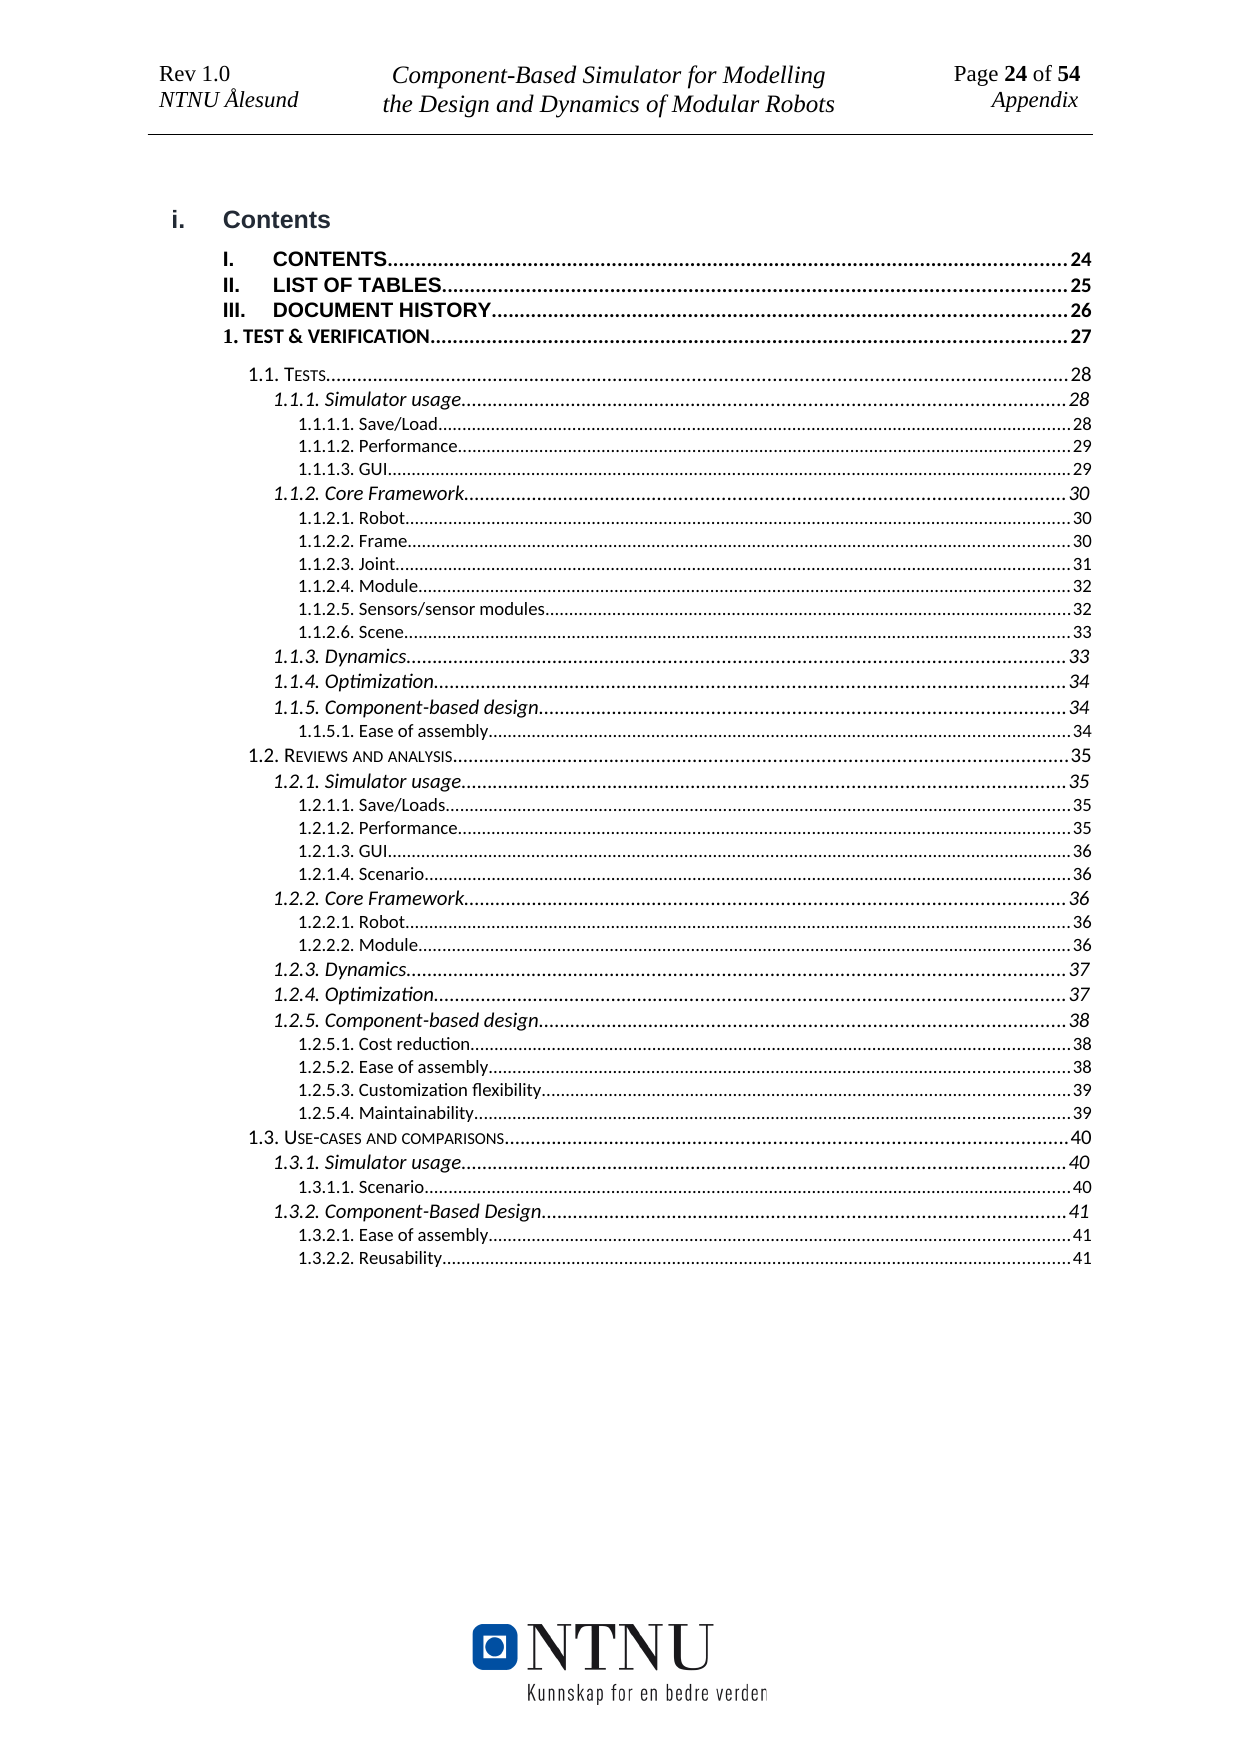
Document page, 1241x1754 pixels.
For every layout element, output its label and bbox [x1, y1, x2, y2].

picture [472, 1624, 767, 1705]
